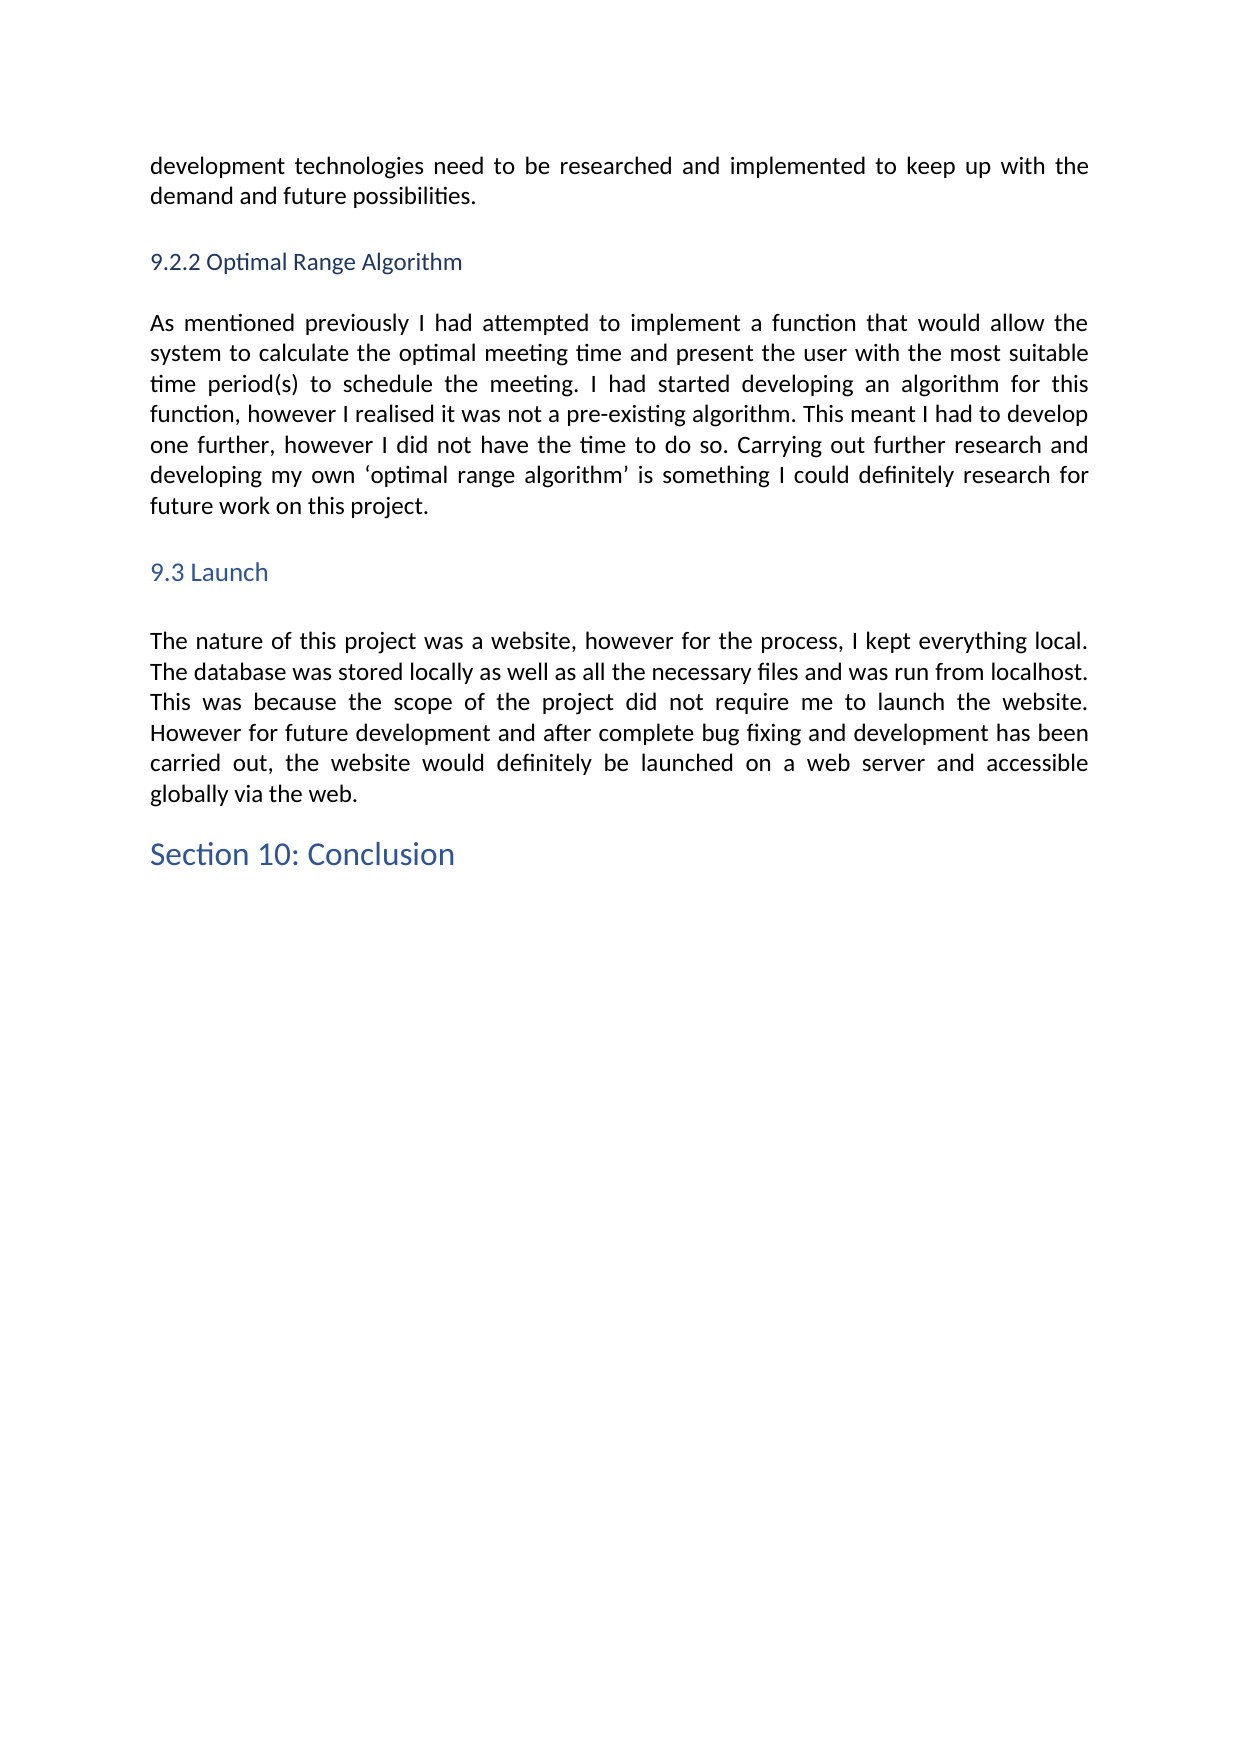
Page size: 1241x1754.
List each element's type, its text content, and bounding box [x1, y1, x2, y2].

subtitle 9.2.2 Optimal Range Algorithm [150, 246, 1090, 276]
text The nature of this project was a website, however for the process, I kept everything local. The database was stored locally as well as all the necessary files and was run from localhost. This was because the scope of the project did not require me to launch the website. However for future development and after complete bug fixing and development has been carried out, the website would definitely be launched on a web server and accessible globally via the web. [150, 625, 1090, 808]
subtitle 9.3 Launch [150, 555, 1090, 588]
text As mentioned previously I had attempted to implement a function that would allow the system to calculate the optimal meeting time and present the user with the most suitable time period(s) to schedule the meeting. I had started developing an algorithm for this function, however I realised it was not a pre-existing algorithm. This meant I had to develop one further, however I did not have the time to do so. Carrying out further research and developing my own ‘optimal range algorithm’ is something I could definitely research for future work on this project. [150, 307, 1090, 520]
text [150, 150, 1090, 211]
subtitle Section 10: Conclusion [150, 833, 1090, 874]
